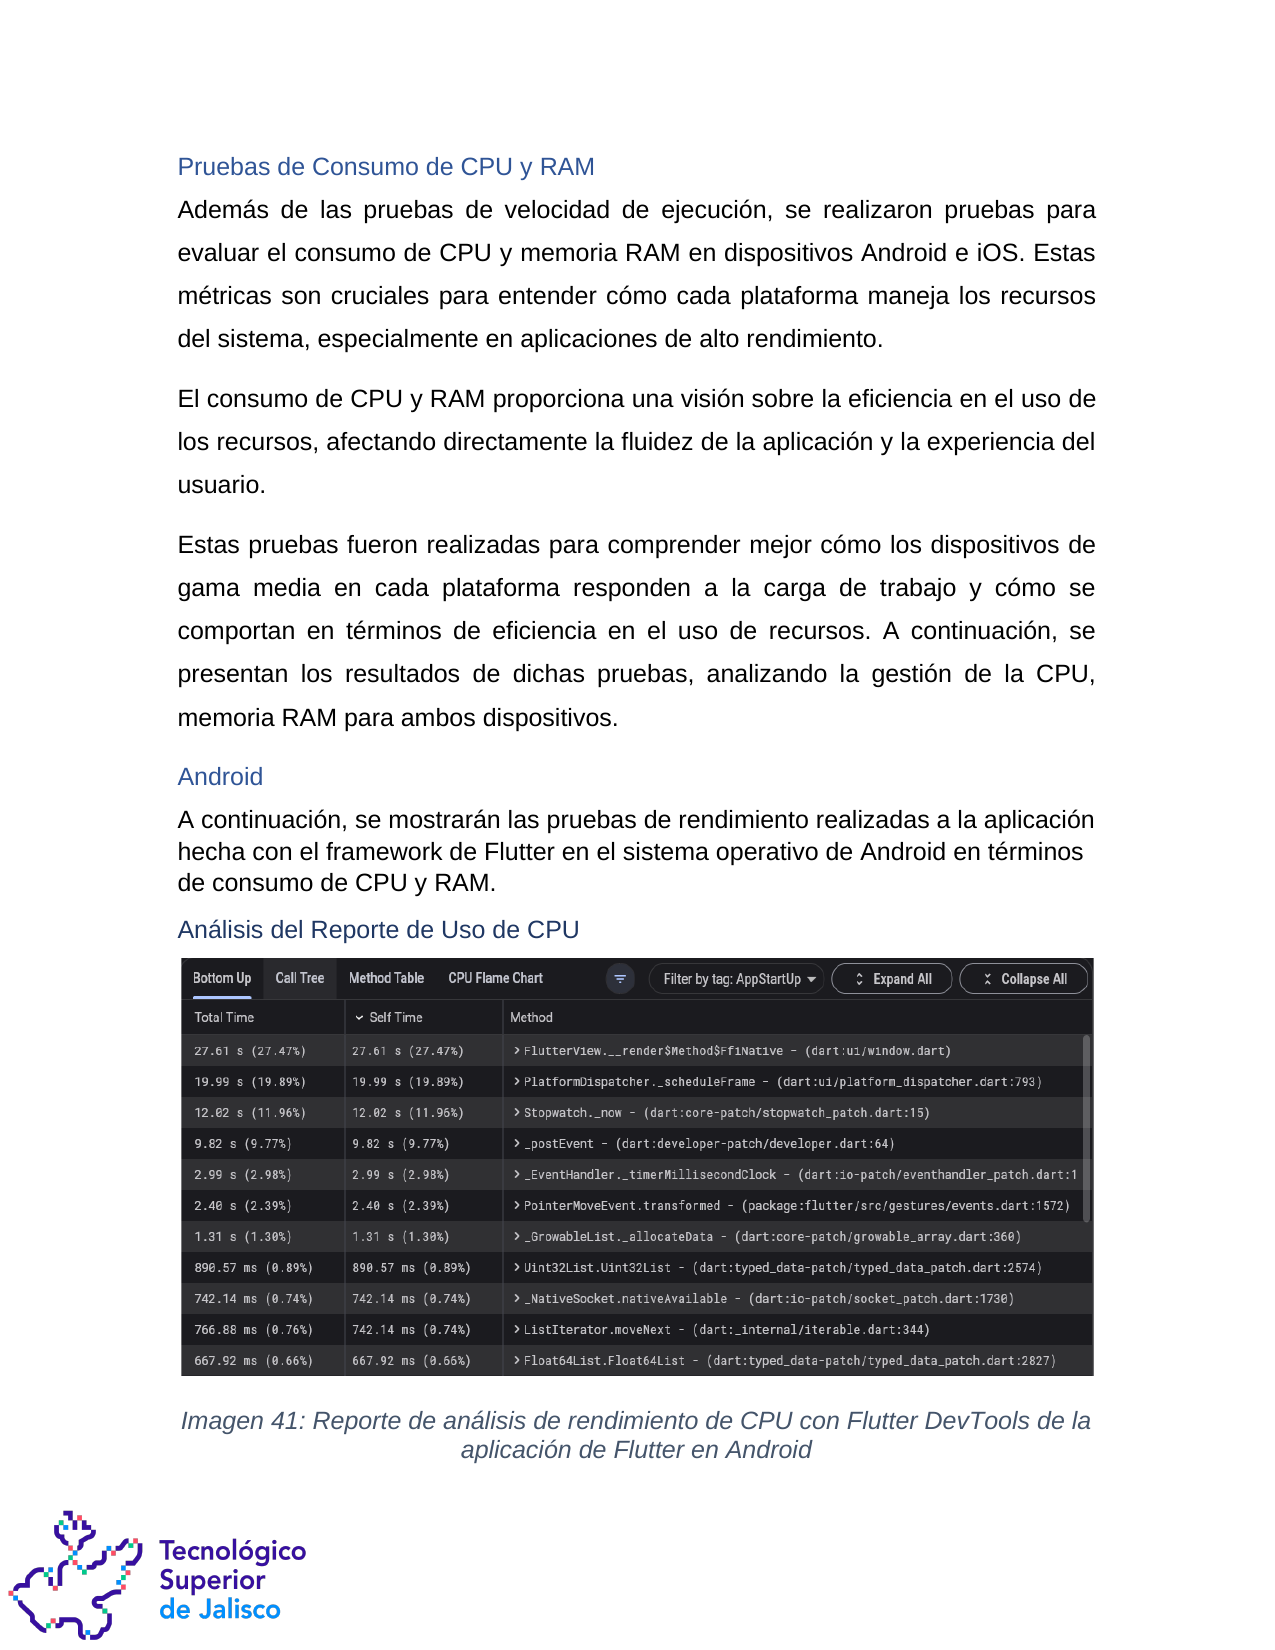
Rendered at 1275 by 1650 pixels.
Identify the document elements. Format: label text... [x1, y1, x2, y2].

picture [181, 958, 1094, 1376]
subtitle Análisis del Reporte de Uso de CPU [177, 915, 1098, 944]
subtitle Android [177, 762, 1098, 791]
picture [1, 1503, 313, 1647]
text Estas pruebas fueron realizadas para comprender mejor cómo los dispositivos de gama media en cada plataforma responden a la carga de trabajo y cómo se comportan en términos de eficiencia en el uso de recursos. A continuación, se presentan los resultados de dichas pruebas, analizando la gestión de la CPU, memoria RAM para ambos dispositivos. [177, 530, 1098, 731]
text Además de las pruebas de velocidad de ejecución, se realizaron pruebas para evaluar el consumo de CPU y memoria RAM en dispositivos Android e iOS. Estas métricas son cruciales para entender cómo cada plataforma maneja los recursos del sistema, especialmente en aplicaciones de alto rendimiento. [177, 195, 1098, 353]
text Imagen 41: Reporte de análisis de rendimiento de CPU con Flutter DevTools de la aplicación de Flutter en Android [177, 1406, 1098, 1463]
text El consumo de CPU y RAM proporciona una visión sobre la eficiencia en el uso de los recursos, afectando directamente la fluidez de la aplicación y la experiencia del usuario. [177, 384, 1098, 499]
subtitle Pruebas de Consumo de CPU y RAM [177, 152, 1098, 181]
text A continuación, se mostrarán las pruebas de rendimiento realizadas a la aplicación hecha con el framework de Flutter en el sistema operativo de Android en términos de consumo de CPU y RAM. [177, 806, 1098, 896]
